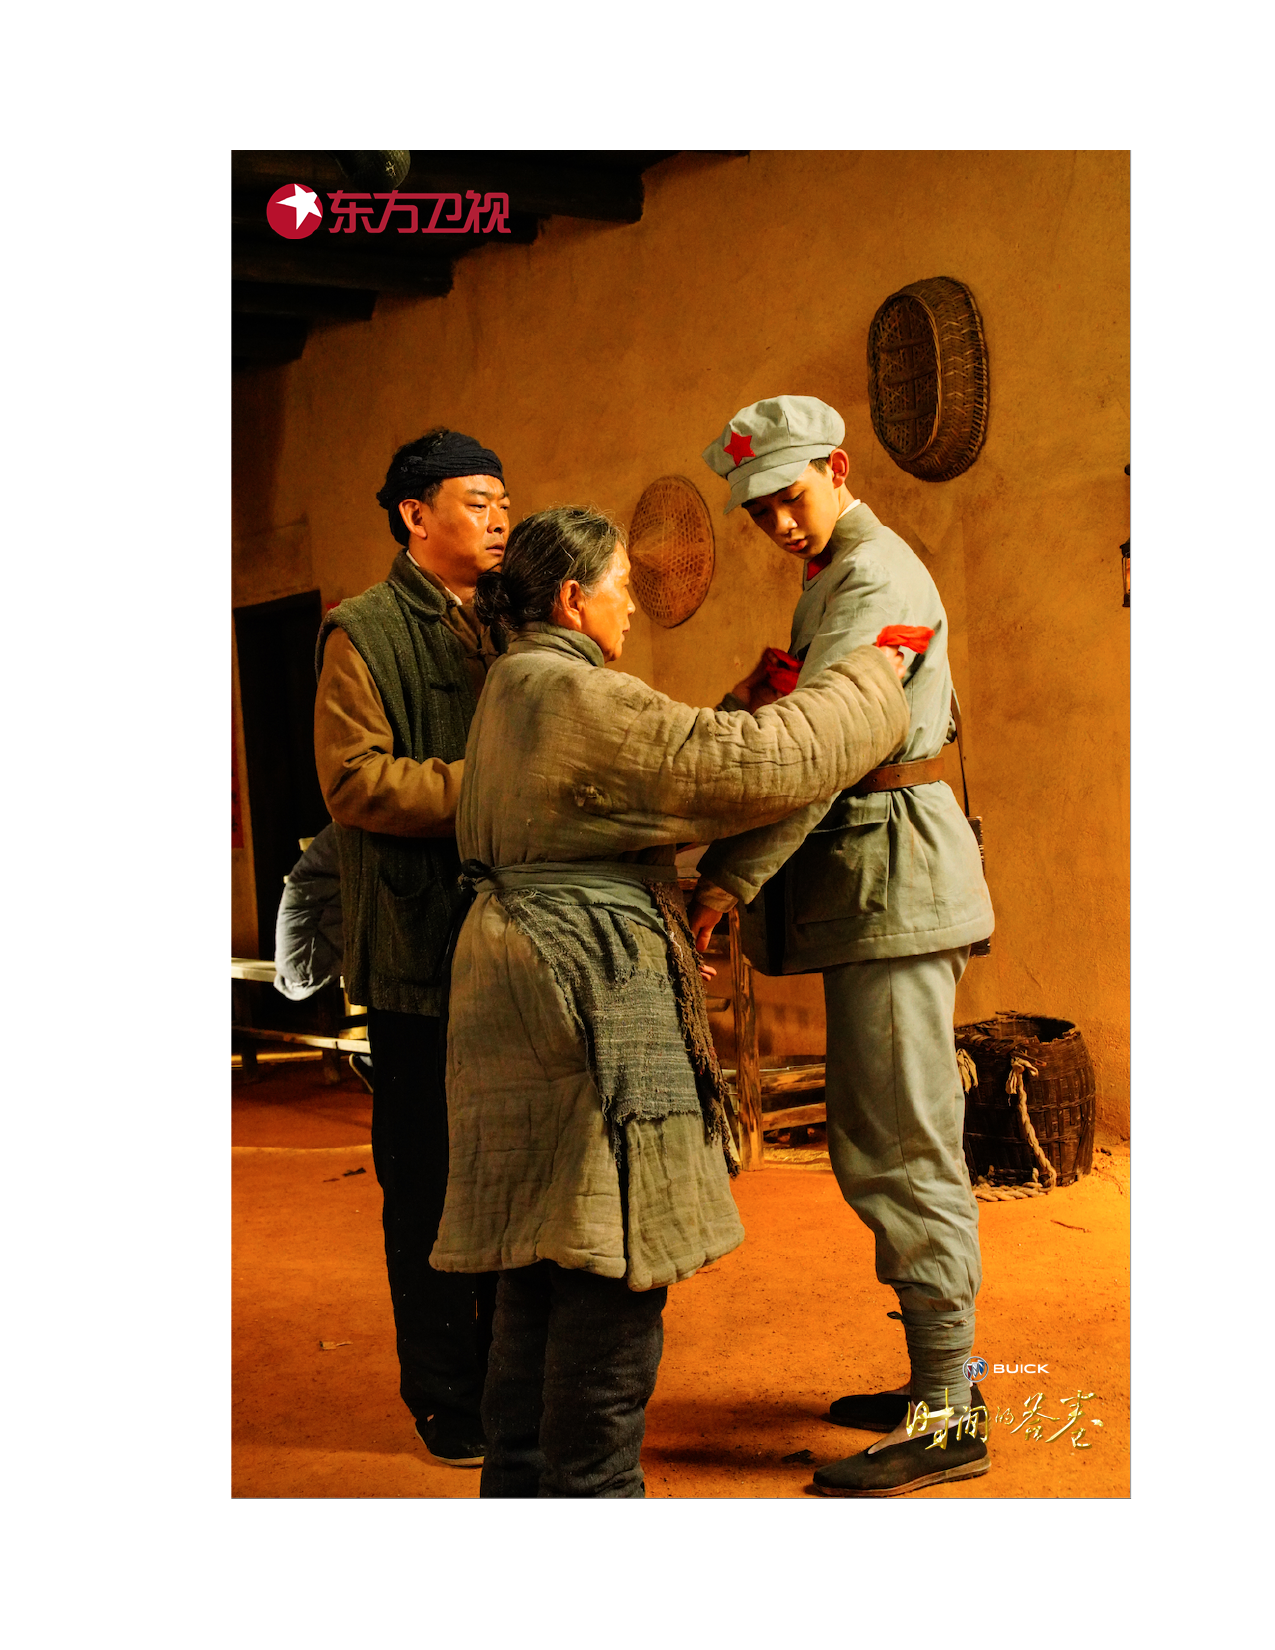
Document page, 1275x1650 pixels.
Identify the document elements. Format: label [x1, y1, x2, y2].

picture [231, 150, 1132, 1499]
